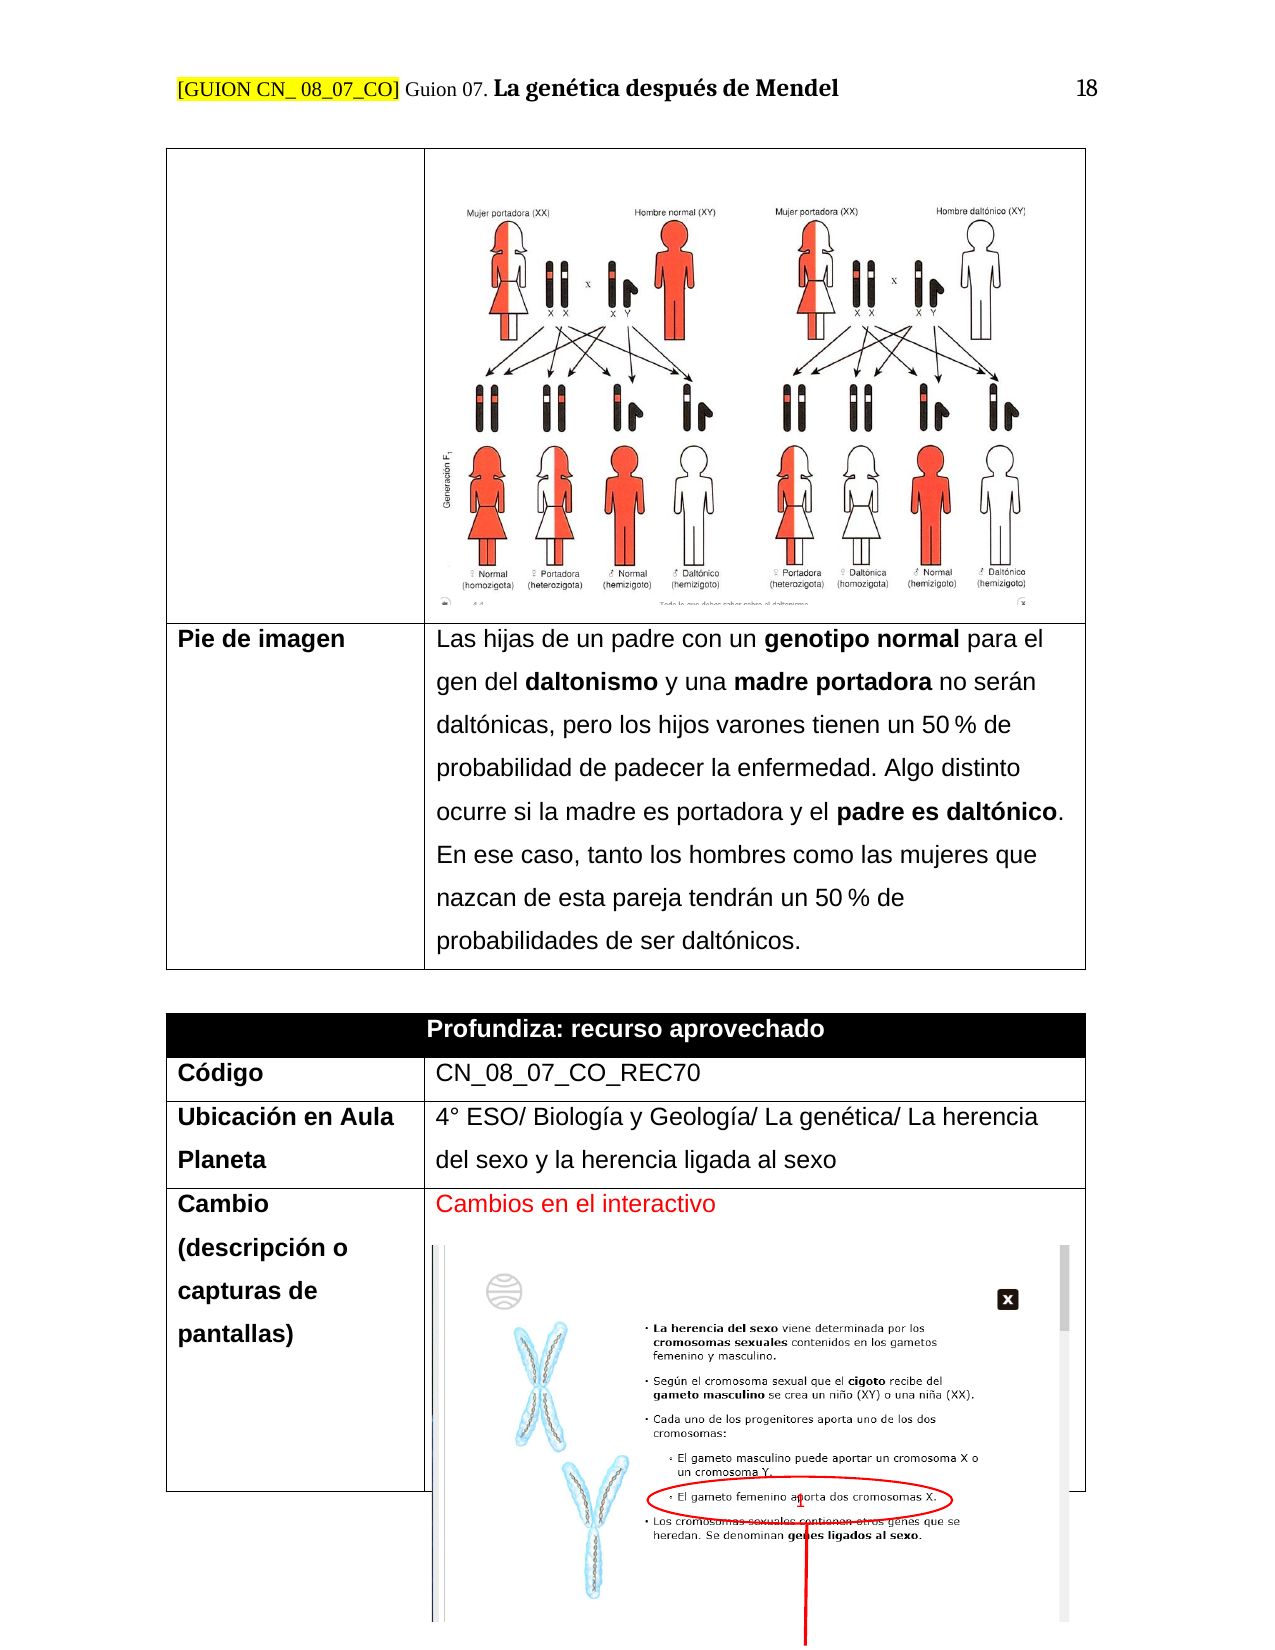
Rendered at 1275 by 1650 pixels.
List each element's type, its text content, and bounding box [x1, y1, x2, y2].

picture [650, 1478, 950, 1522]
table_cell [425, 149, 1085, 623]
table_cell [167, 149, 424, 623]
table_cell Pie de imagen [167, 624, 424, 969]
table_cell 4° ESO/ Biología y Geología/ La genética/ La herencia del sexo y la herencia ligada al sexo [425, 1102, 1085, 1188]
picture [431, 1245, 1070, 1622]
table_cell Código [167, 1058, 424, 1101]
table_cell Las hijas de un padre con un genotipo normal para el gen del daltonismo y una madre portadora no serán daltónicas, pero los hijos varones tienen un 50 % de probabilidad de padecer la enfermedad. Algo distinto ocurre si la madre es portadora y el padre es daltónico. En ese caso, tanto los hombres como las mujeres que nazcan de esta pareja tendrán un 50 % de probabilidades de ser daltónicos. [425, 624, 1085, 969]
table_header Profundiza: recurso aprovechado [167, 1014, 1085, 1057]
table_cell Ubicación en Aula Planeta [167, 1102, 424, 1188]
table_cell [425, 1189, 1085, 1491]
picture [440, 199, 1025, 605]
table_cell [167, 1189, 424, 1491]
table_cell CN_08_07_CO_REC70 [425, 1058, 1085, 1101]
